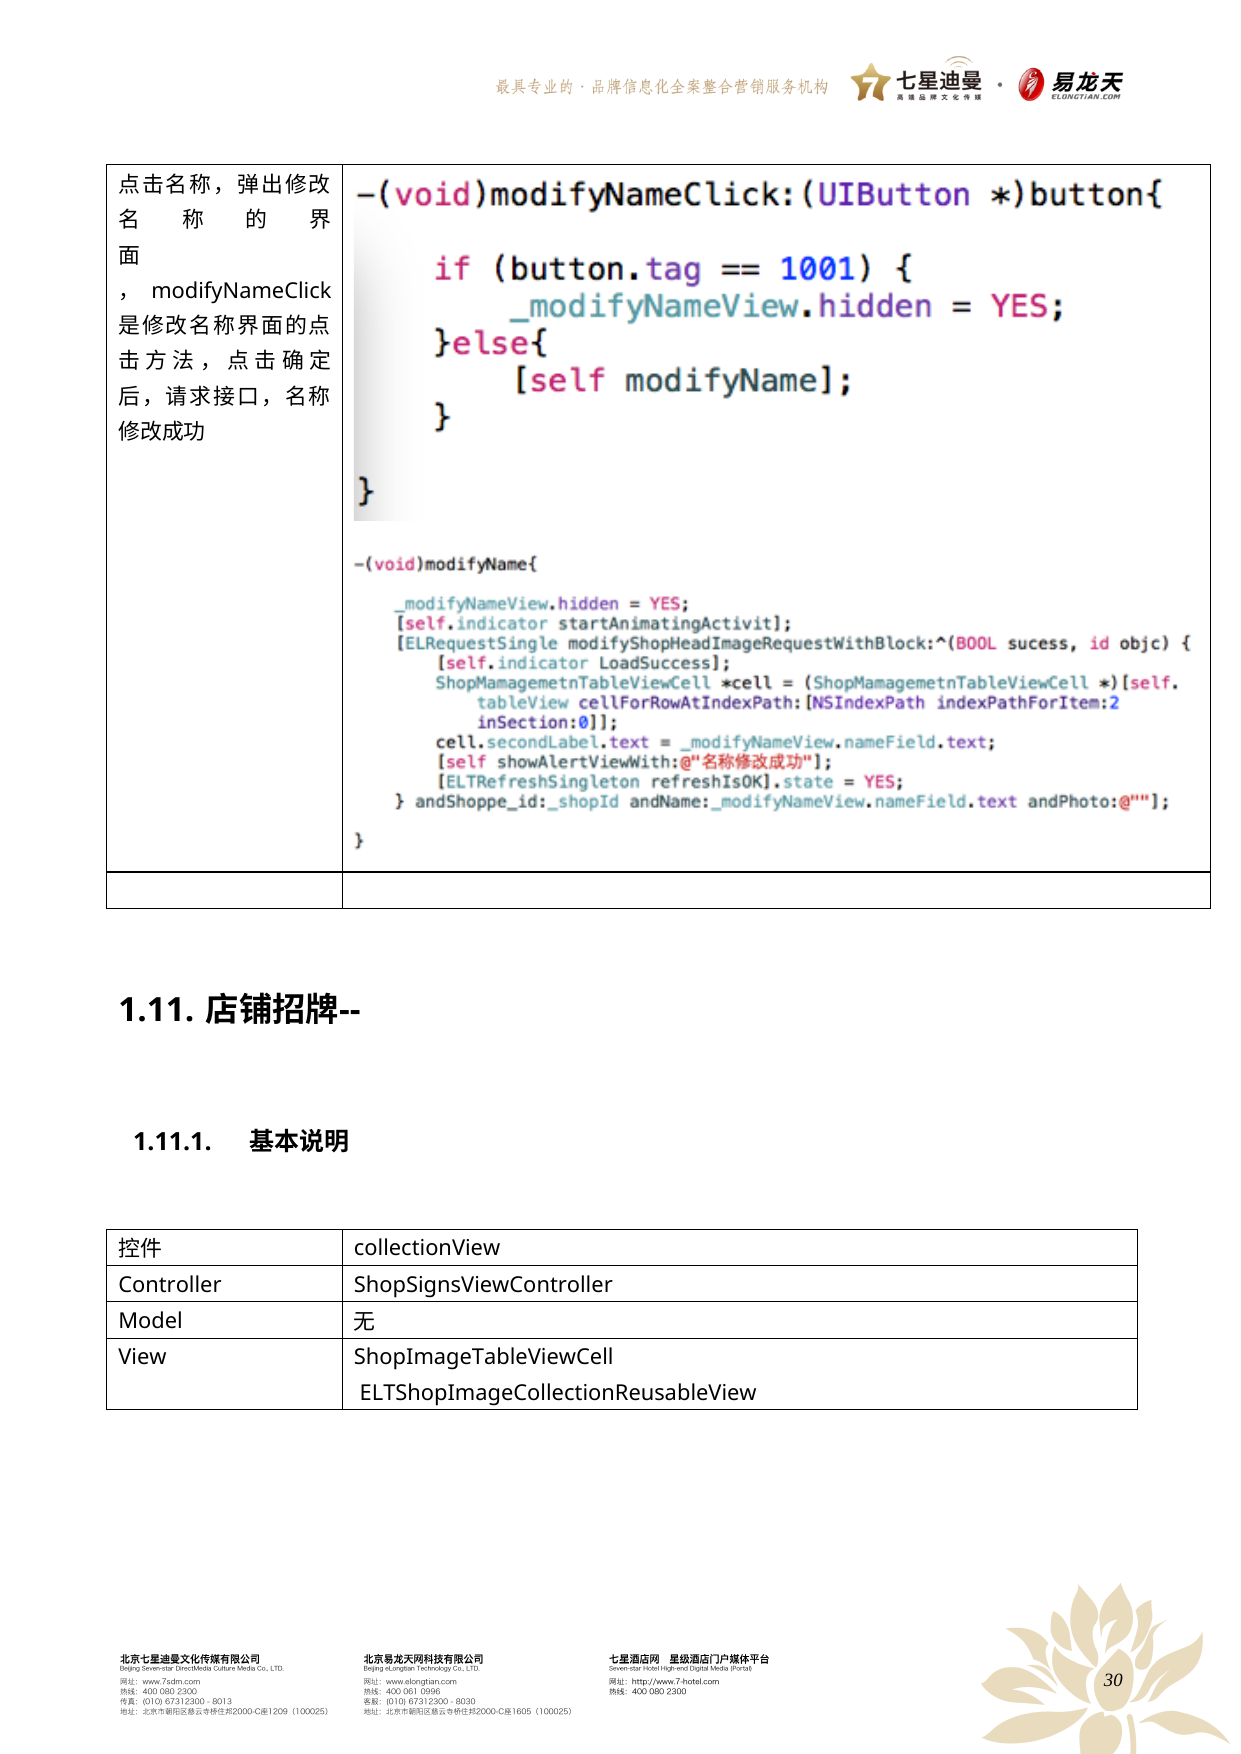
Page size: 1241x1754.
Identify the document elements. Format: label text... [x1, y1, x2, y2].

picture [353, 165, 1200, 521]
table_cell 无 [343, 1302, 1137, 1337]
table_cell Controller [107, 1266, 342, 1301]
table_cell ShopSignsViewController [343, 1266, 1137, 1301]
table_cell View [107, 1339, 342, 1409]
table_cell [343, 165, 1210, 871]
table_header collectionView [343, 1230, 1137, 1265]
picture [0, 1570, 1241, 1754]
table_cell 点击名称，弹出修改名称的界面，modifyNameClick是修改名称界面的点击方法，点击确定后，请求接口，名称修改成功 [107, 165, 342, 871]
table_cell [343, 873, 1210, 908]
table_cell Model [107, 1302, 342, 1337]
table_header 控件 [107, 1230, 342, 1265]
picture [353, 553, 1200, 859]
subtitle 店铺招牌-- [118, 971, 1122, 1042]
subtitle 基本说明 [133, 1104, 1122, 1175]
table_cell [107, 873, 342, 908]
picture [437, 15, 1241, 136]
table_cell ShopImageTableViewCell ELTShopImageCollectionReusableView [343, 1339, 1137, 1409]
